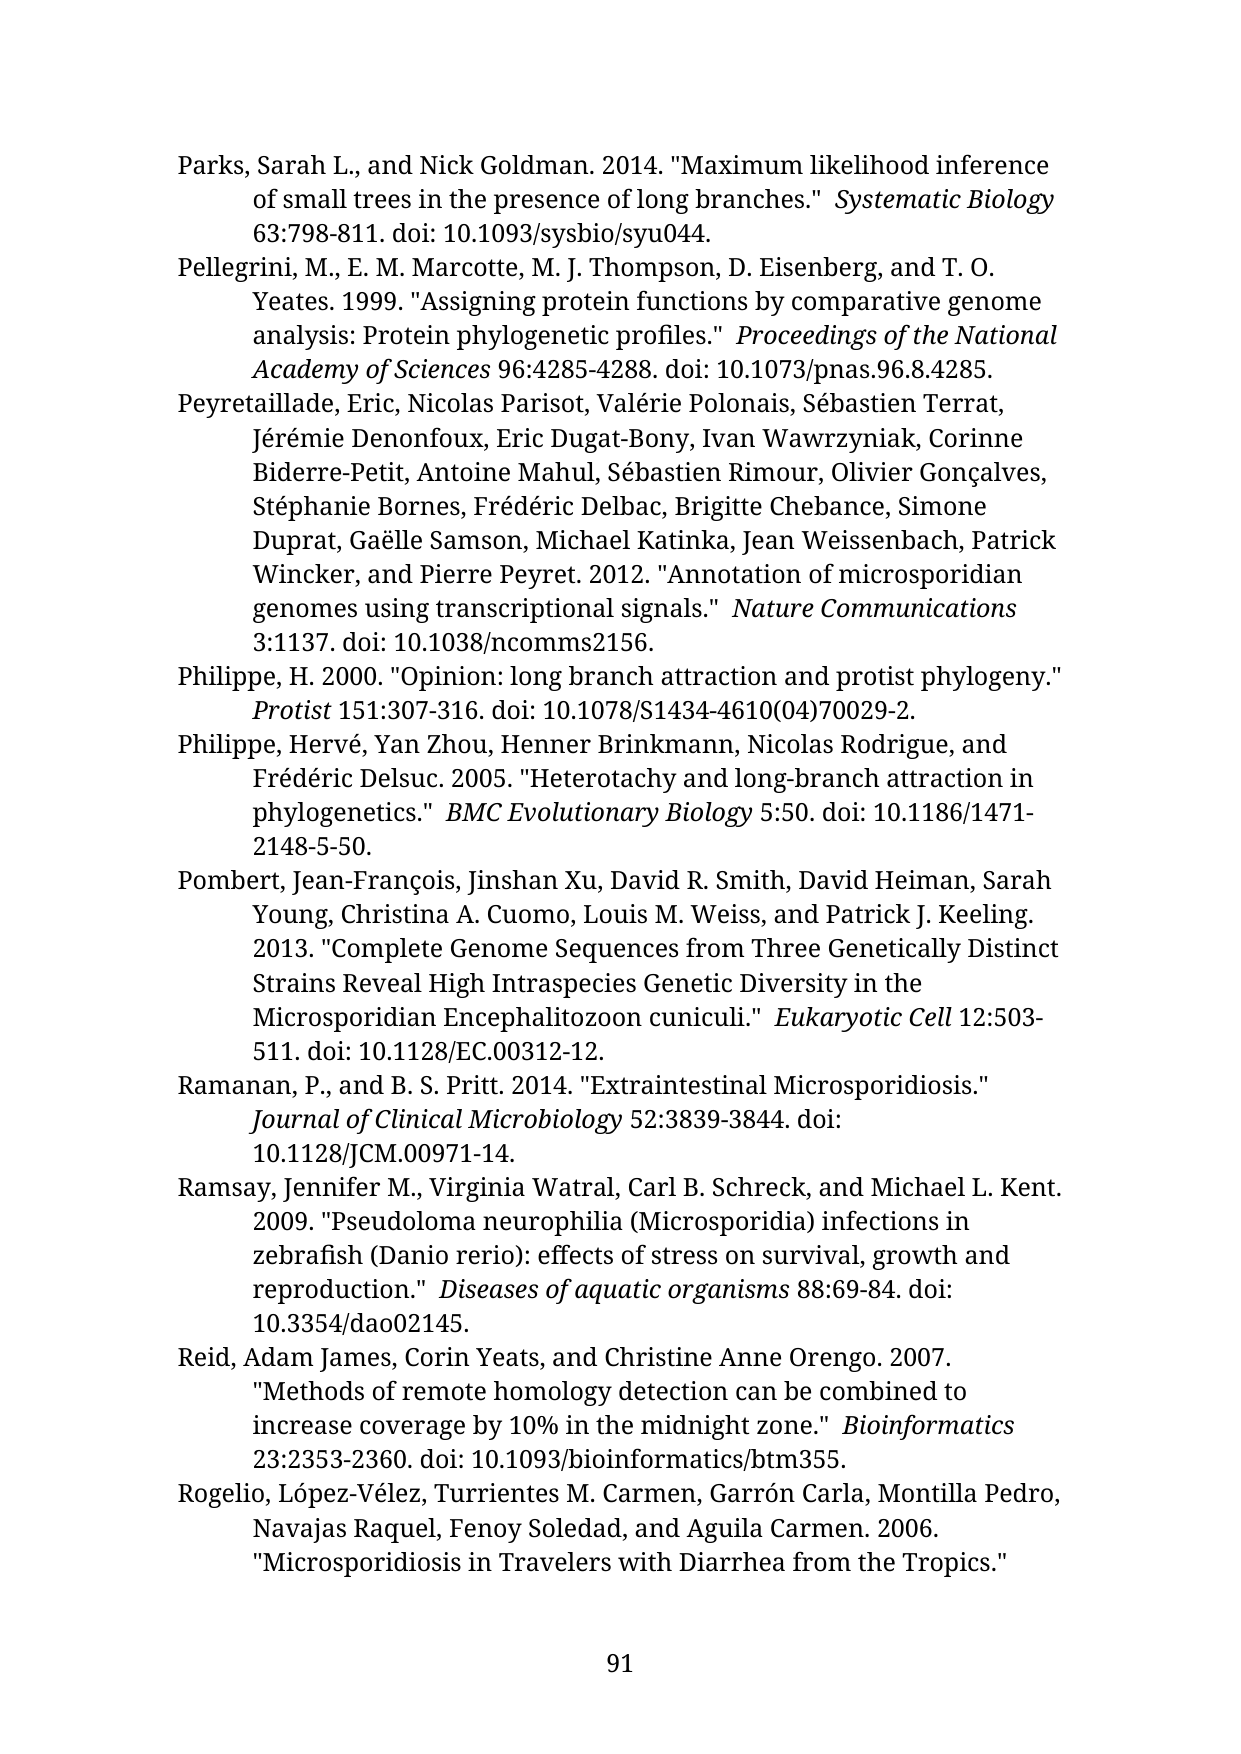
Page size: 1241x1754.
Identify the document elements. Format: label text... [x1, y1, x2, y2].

text Parks, Sarah L., and Nick Goldman. 2014. "Maximum likelihood inference of small trees in the presence of long branches." Systematic Biology 63:798-811. doi: 10.1093/sysbio/syu044. [177, 148, 1063, 250]
text Philippe, H. 2000. "Opinion: long branch attraction and protist phylogeny." Protist 151:307-316. doi: 10.1078/S1434-4610(04)70029-2. [177, 659, 1063, 727]
text Pombert, Jean-François, Jinshan Xu, David R. Smith, David Heiman, Sarah Young, Christina A. Cuomo, Louis M. Weiss, and Patrick J. Keeling. 2013. "Complete Genome Sequences from Three Genetically Distinct Strains Reveal High Intraspecies Genetic Diversity in the Microsporidian Encephalitozoon cuniculi." Eukaryotic Cell 12:503-511. doi: 10.1128/EC.00312-12. [177, 863, 1063, 1067]
text Pellegrini, M., E. M. Marcotte, M. J. Thompson, D. Eisenberg, and T. O. Yeates. 1999. "Assigning protein functions by comparative genome analysis: Protein phylogenetic profiles." Proceedings of the National Academy of Sciences 96:4285-4288. doi: 10.1073/pnas.96.8.4285. [177, 250, 1063, 386]
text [177, 1476, 1063, 1578]
text Reid, Adam James, Corin Yeats, and Christine Anne Orengo. 2007. "Methods of remote homology detection can be combined to increase coverage by 10% in the midnight zone." Bioinformatics 23:2353-2360. doi: 10.1093/bioinformatics/btm355. [177, 1340, 1063, 1476]
text Peyretaillade, Eric, Nicolas Parisot, Valérie Polonais, Sébastien Terrat, Jérémie Denonfoux, Eric Dugat-Bony, Ivan Wawrzyniak, Corinne Biderre-Petit, Antoine Mahul, Sébastien Rimour, Olivier Gonçalves, Stéphanie Bornes, Frédéric Delbac, Brigitte Chebance, Simone Duprat, Gaëlle Samson, Michael Katinka, Jean Weissenbach, Patrick Wincker, and Pierre Peyret. 2012. "Annotation of microsporidian genomes using transcriptional signals." Nature Communications 3:1137. doi: 10.1038/ncomms2156. [177, 386, 1063, 659]
text Ramanan, P., and B. S. Pritt. 2014. "Extraintestinal Microsporidiosis." Journal of Clinical Microbiology 52:3839-3844. doi: 10.1128/JCM.00971-14. [177, 1067, 1063, 1169]
text Philippe, Hervé, Yan Zhou, Henner Brinkmann, Nicolas Rodrigue, and Frédéric Delsuc. 2005. "Heterotachy and long-branch attraction in phylogenetics." BMC Evolutionary Biology 5:50. doi: 10.1186/1471-2148-5-50. [177, 727, 1063, 863]
text Ramsay, Jennifer M., Virginia Watral, Carl B. Schreck, and Michael L. Kent. 2009. "Pseudoloma neurophilia (Microsporidia) infections in zebrafish (Danio rerio): effects of stress on survival, growth and reproduction." Diseases of aquatic organisms 88:69-84. doi: 10.3354/dao02145. [177, 1169, 1063, 1340]
